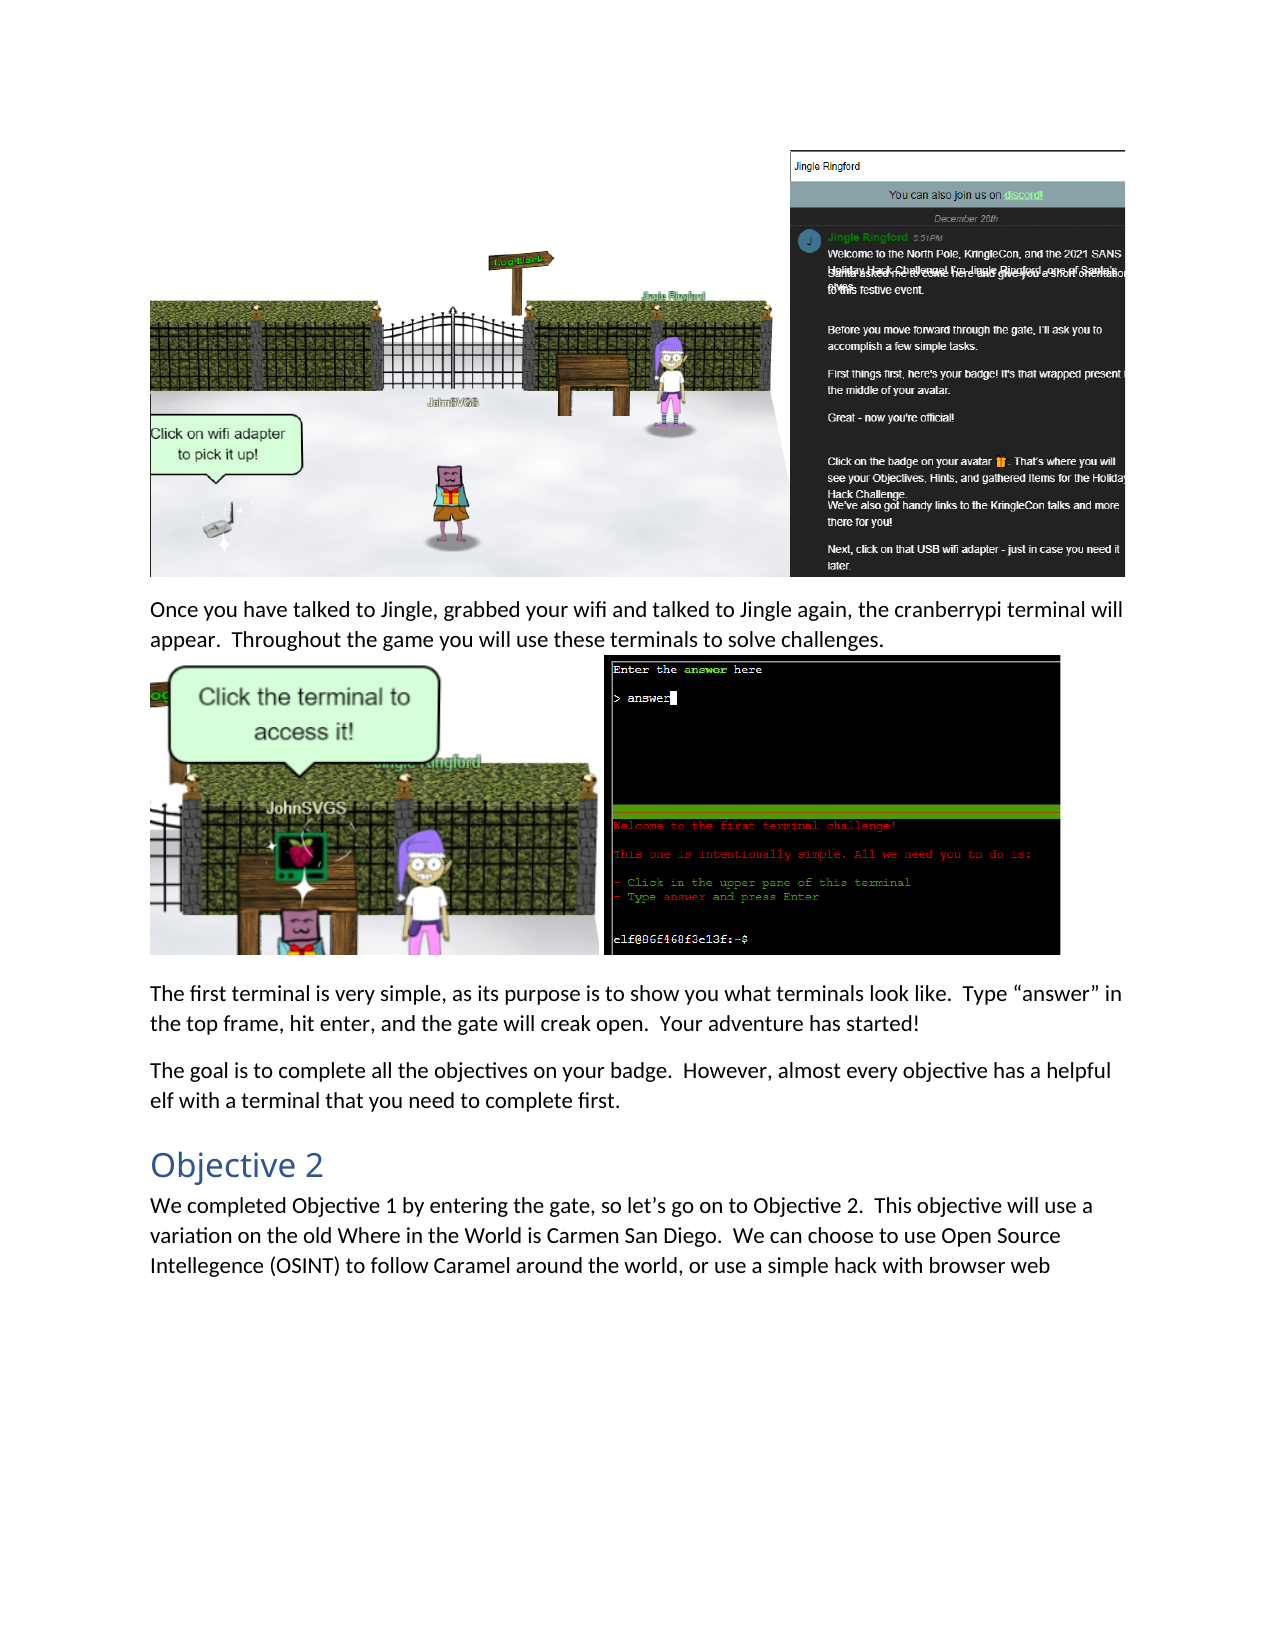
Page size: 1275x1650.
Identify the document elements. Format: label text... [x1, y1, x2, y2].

picture [150, 665, 599, 955]
picture [150, 150, 1125, 577]
text The goal is to complete all the objectives on your badge. However, almost every objective has a helpful elf with a terminal that you need to complete first. [150, 1056, 1125, 1114]
picture [604, 655, 1061, 955]
subtitle Objective 2 [150, 1142, 1125, 1187]
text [150, 1191, 1125, 1279]
text The first terminal is very simple, as its purpose is to show you what terminals look like. Type “answer” in the top frame, hit enter, and the gate will creak open. Your adventure has started! [150, 979, 1125, 1037]
